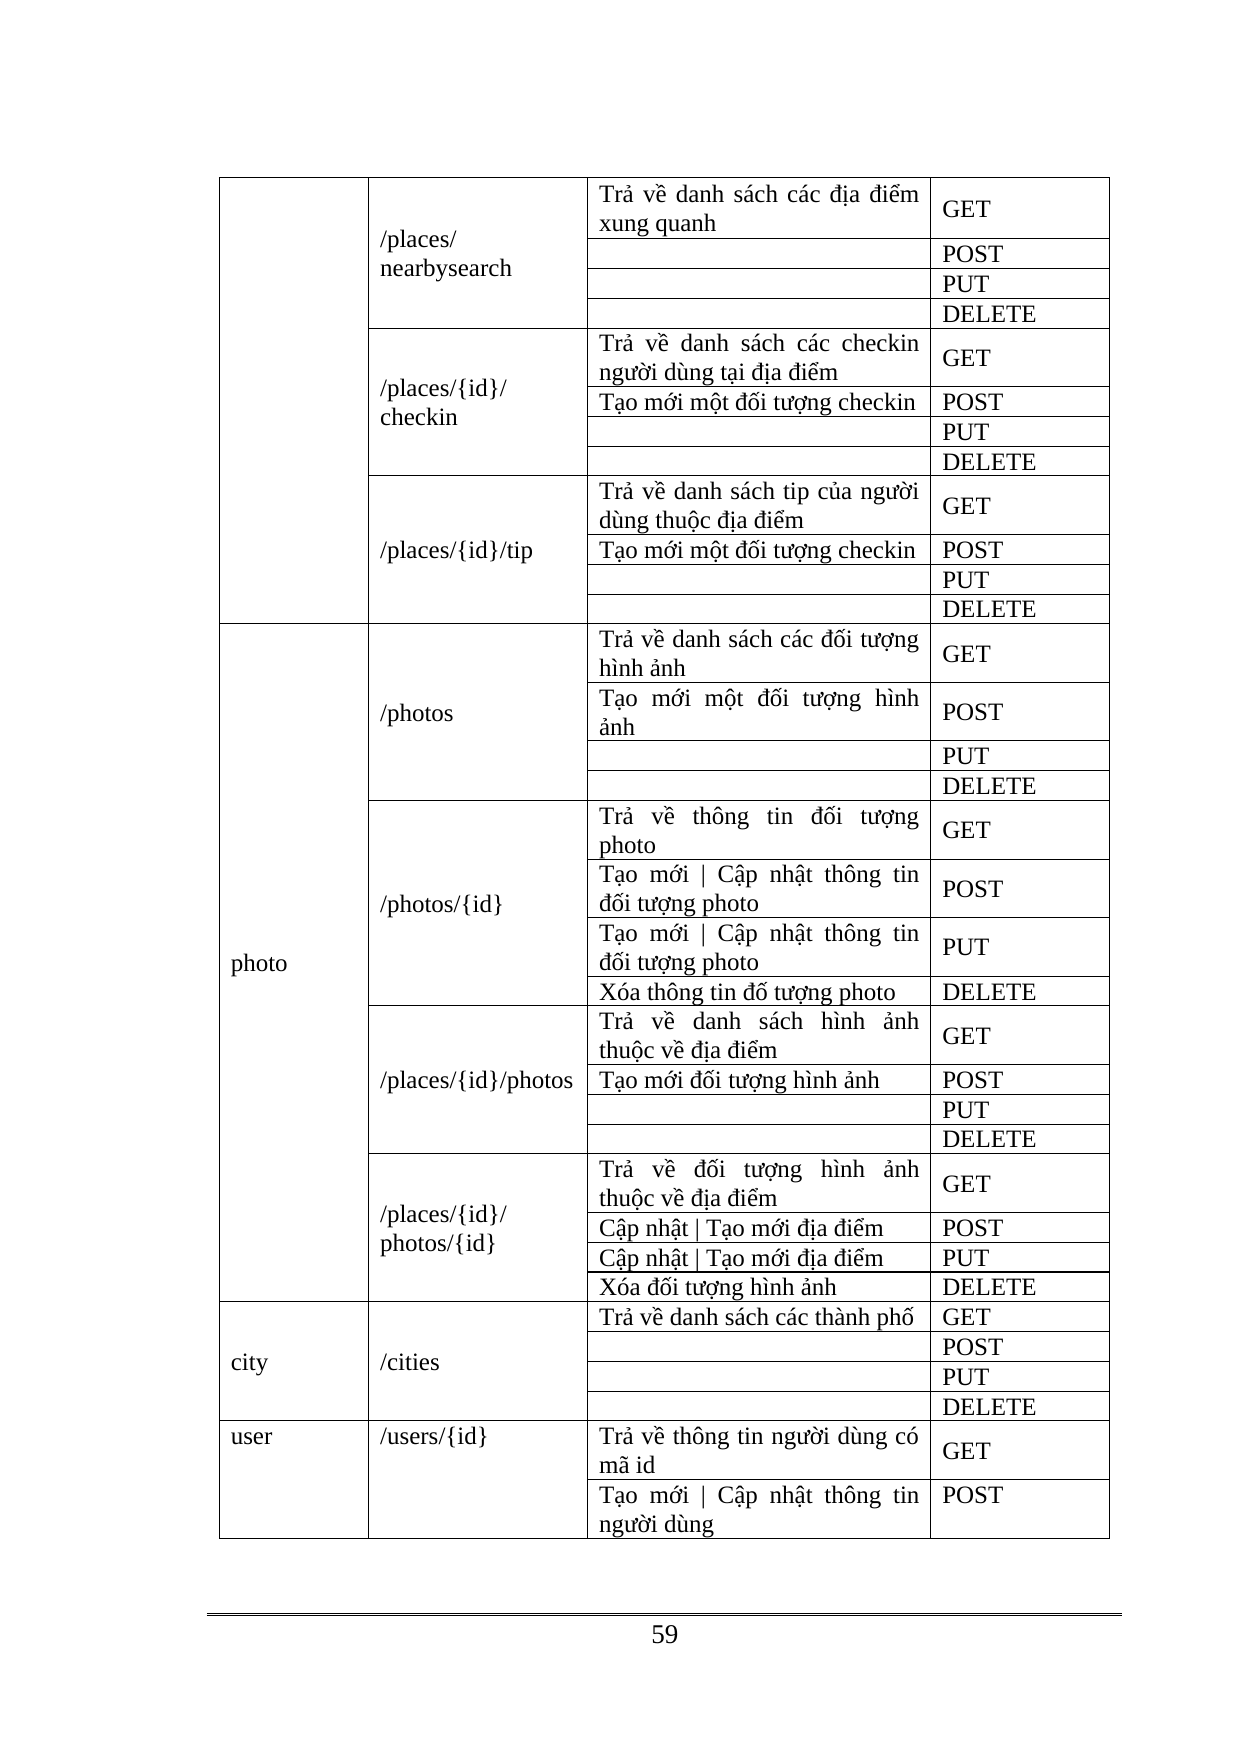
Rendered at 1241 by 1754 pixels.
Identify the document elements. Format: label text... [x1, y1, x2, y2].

table_cell PUT [931, 1243, 1109, 1271]
table_cell [588, 239, 930, 268]
table_cell Tạo mới một đối tượng checkin [588, 535, 930, 564]
table_cell [588, 771, 930, 800]
table_cell DELETE [931, 447, 1109, 475]
table_cell Tạo mới một đối tượng hình ảnh [588, 683, 930, 740]
table_cell [588, 1332, 930, 1361]
table_cell [588, 1392, 930, 1420]
table_cell PUT [931, 741, 1109, 770]
table_cell [588, 1362, 930, 1391]
table_cell [588, 595, 930, 623]
table_cell photo [220, 624, 368, 1301]
table_cell /places/{id}/tip [369, 476, 587, 623]
table_cell Xóa thông tin đố tượng photo [588, 977, 930, 1005]
table_cell GET [931, 1006, 1109, 1064]
table_cell /photos [369, 624, 587, 800]
table_cell /places/nearbysearch [369, 178, 587, 327]
table_cell DELETE [931, 1125, 1109, 1153]
table_cell DELETE [931, 1392, 1109, 1420]
table_cell /places/{id}/photos/{id} [369, 1154, 587, 1301]
table_cell Cập nhật | Tạo mới địa điểm [588, 1243, 930, 1271]
table_cell Tạo mới | Cập nhật thông tin đối tượng photo [588, 860, 930, 917]
table_cell Trả về danh sách các thành phố [588, 1302, 930, 1331]
table_cell [588, 1095, 930, 1123]
table_cell PUT [931, 1362, 1109, 1391]
table_cell POST [931, 1480, 1109, 1537]
table_cell POST [931, 535, 1109, 564]
table_cell [588, 1125, 930, 1153]
table_cell [588, 741, 930, 770]
table_cell GET [931, 1421, 1109, 1479]
table_cell /users/{id} [369, 1421, 587, 1537]
table_cell POST [931, 860, 1109, 917]
table_cell user [220, 1421, 368, 1537]
table_cell DELETE [931, 595, 1109, 623]
table_cell DELETE [931, 977, 1109, 1005]
table_cell DELETE [931, 771, 1109, 800]
table_cell GET [931, 476, 1109, 534]
table_cell [588, 565, 930, 593]
table_cell /photos/{id} [369, 801, 587, 1005]
table_cell POST [931, 387, 1109, 416]
table_cell POST [931, 239, 1109, 268]
table_cell Xóa đối tượng hình ảnh [588, 1273, 930, 1301]
table_cell Trả về danh sách tip của người dùng thuộc địa điểm [588, 476, 930, 534]
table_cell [588, 1480, 930, 1537]
table_cell POST [931, 1065, 1109, 1094]
table_cell POST [931, 1332, 1109, 1361]
table_cell DELETE [931, 1273, 1109, 1301]
table_cell [588, 417, 930, 446]
table_cell Trả về đối tượng hình ảnh thuộc về địa điểm [588, 1154, 930, 1212]
table_cell POST [931, 683, 1109, 740]
table_cell /cities [369, 1302, 587, 1420]
table_cell POST [931, 1213, 1109, 1242]
table_cell [588, 269, 930, 298]
table_cell Tạo mới một đối tượng checkin [588, 387, 930, 416]
table_cell /places/{id}/checkin [369, 329, 587, 475]
table_cell [588, 299, 930, 327]
table_cell Tạo mới đối tượng hình ảnh [588, 1065, 930, 1094]
table_cell PUT [931, 918, 1109, 976]
table_cell PUT [931, 269, 1109, 298]
table_cell Trả về danh sách hình ảnh thuộc về địa điểm [588, 1006, 930, 1064]
table_cell Trả về danh sách các đối tượng hình ảnh [588, 624, 930, 682]
table_cell Trả về thông tin đối tượng photo [588, 801, 930, 858]
table_cell Trả về thông tin người dùng có mã id [588, 1421, 930, 1479]
table_cell PUT [931, 417, 1109, 446]
table_cell DELETE [931, 299, 1109, 327]
table_cell GET [931, 178, 1109, 238]
table_cell GET [931, 1154, 1109, 1212]
table_cell GET [931, 329, 1109, 386]
table_cell Trả về danh sách các địa điểm xung quanh [588, 178, 930, 238]
table_cell GET [931, 624, 1109, 682]
table_cell PUT [931, 1095, 1109, 1123]
table_cell city [220, 1302, 368, 1420]
table_cell [588, 447, 930, 475]
table_cell GET [931, 1302, 1109, 1331]
table_cell Cập nhật | Tạo mới địa điểm [588, 1213, 930, 1242]
table_cell GET [931, 801, 1109, 858]
table_cell PUT [931, 565, 1109, 593]
table_cell Trả về danh sách các checkin người dùng tại địa điểm [588, 329, 930, 386]
table_cell Tạo mới | Cập nhật thông tin đối tượng photo [588, 918, 930, 976]
table_cell /places/{id}/photos [369, 1006, 587, 1153]
